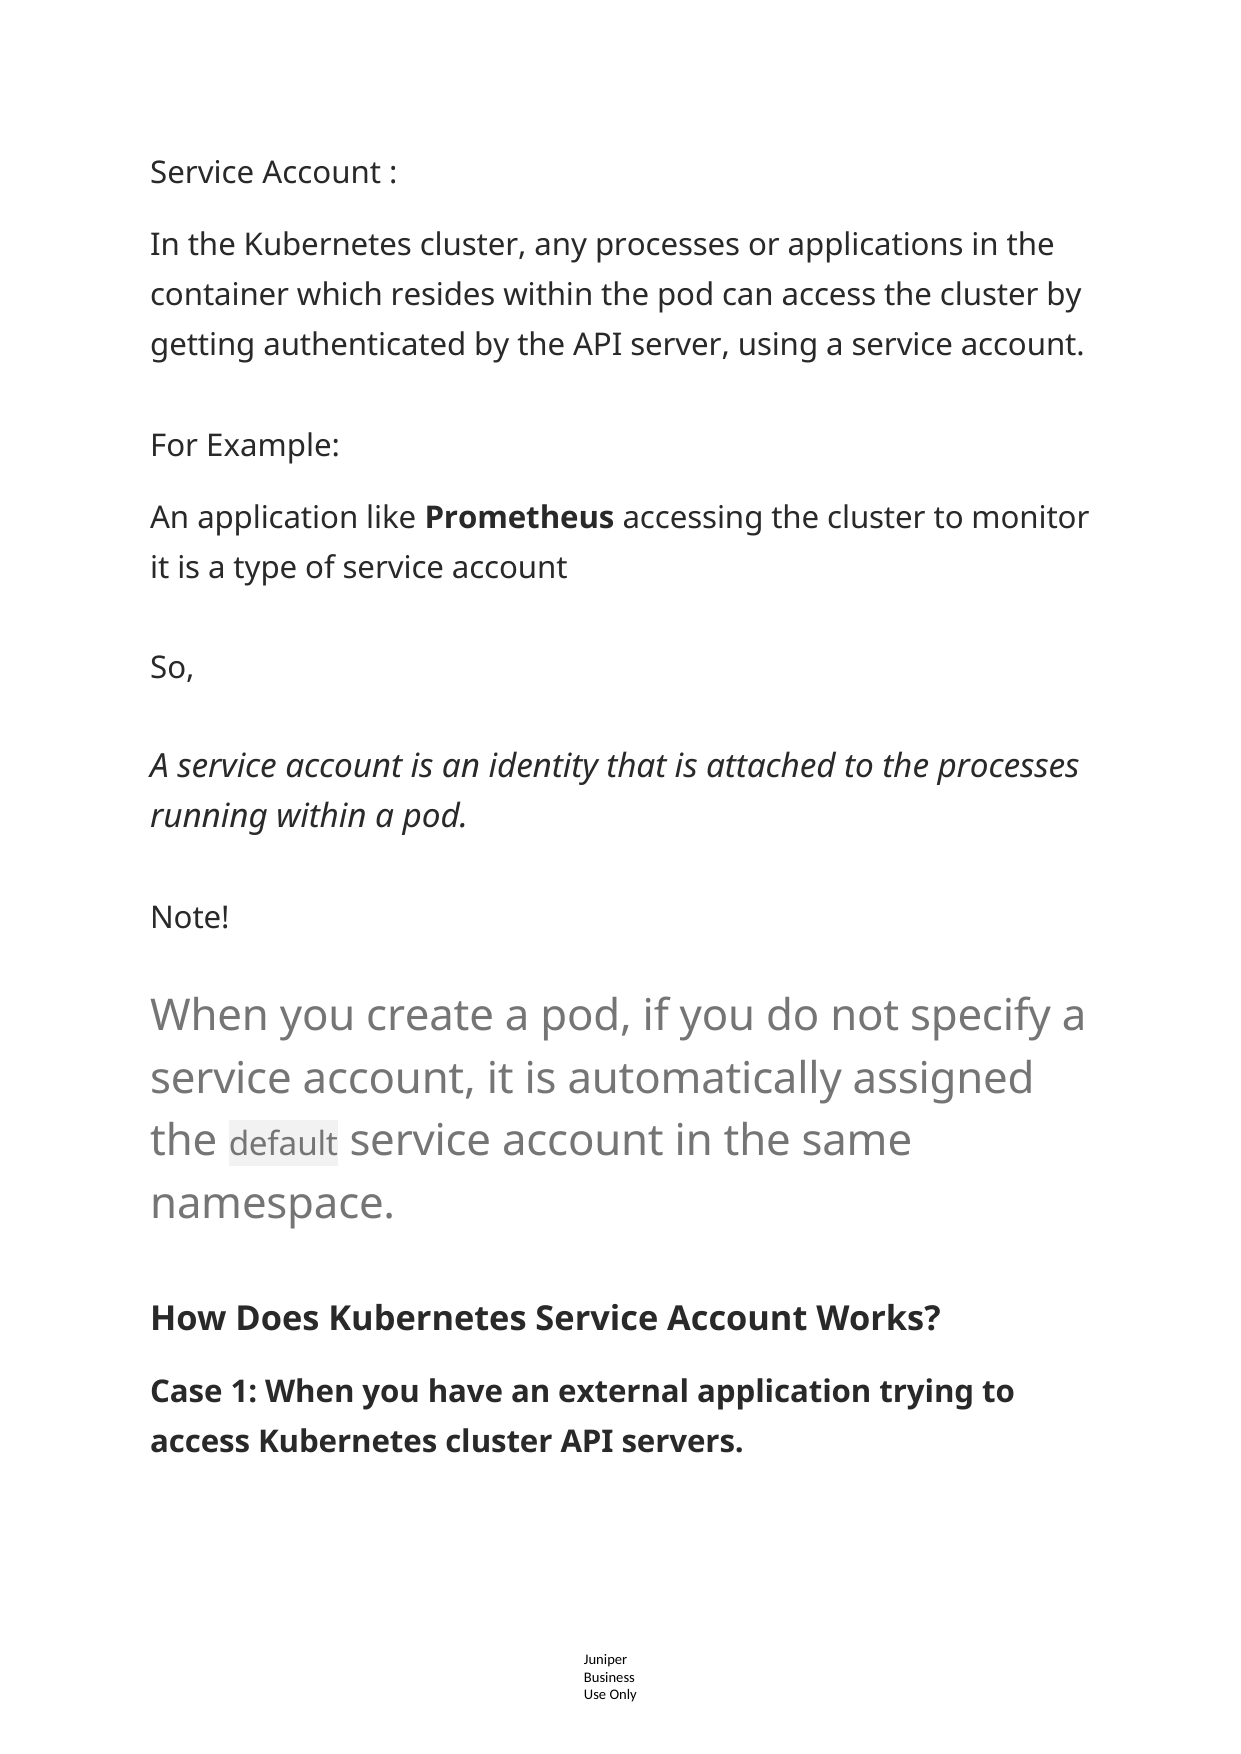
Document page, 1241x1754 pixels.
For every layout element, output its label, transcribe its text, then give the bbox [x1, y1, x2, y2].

text An application like Prometheus accessing the cluster to monitor it is a type of service account [150, 487, 1090, 587]
subtitle Service Account : [150, 150, 1090, 193]
subtitle How Does Kubernetes Service Account Works? [150, 1294, 1090, 1341]
subtitle For Example: [150, 423, 1090, 466]
text Note! [150, 887, 1090, 937]
text Case 1: When you have an external application trying to access Kubernetes cluster API servers. [150, 1362, 1090, 1462]
text When you create a pod, if you do not specify a service account, it is automatically assigned the default service account in the same namespace. [150, 981, 1090, 1231]
text In the Kubernetes cluster, any processes or applications in the container which resides within the pod can access the cluster by getting authenticated by the API server, using a service account. [150, 214, 1090, 364]
text So, [150, 637, 1090, 687]
text A service account is an identity that is attached to the processes running within a pod. [150, 737, 1090, 837]
